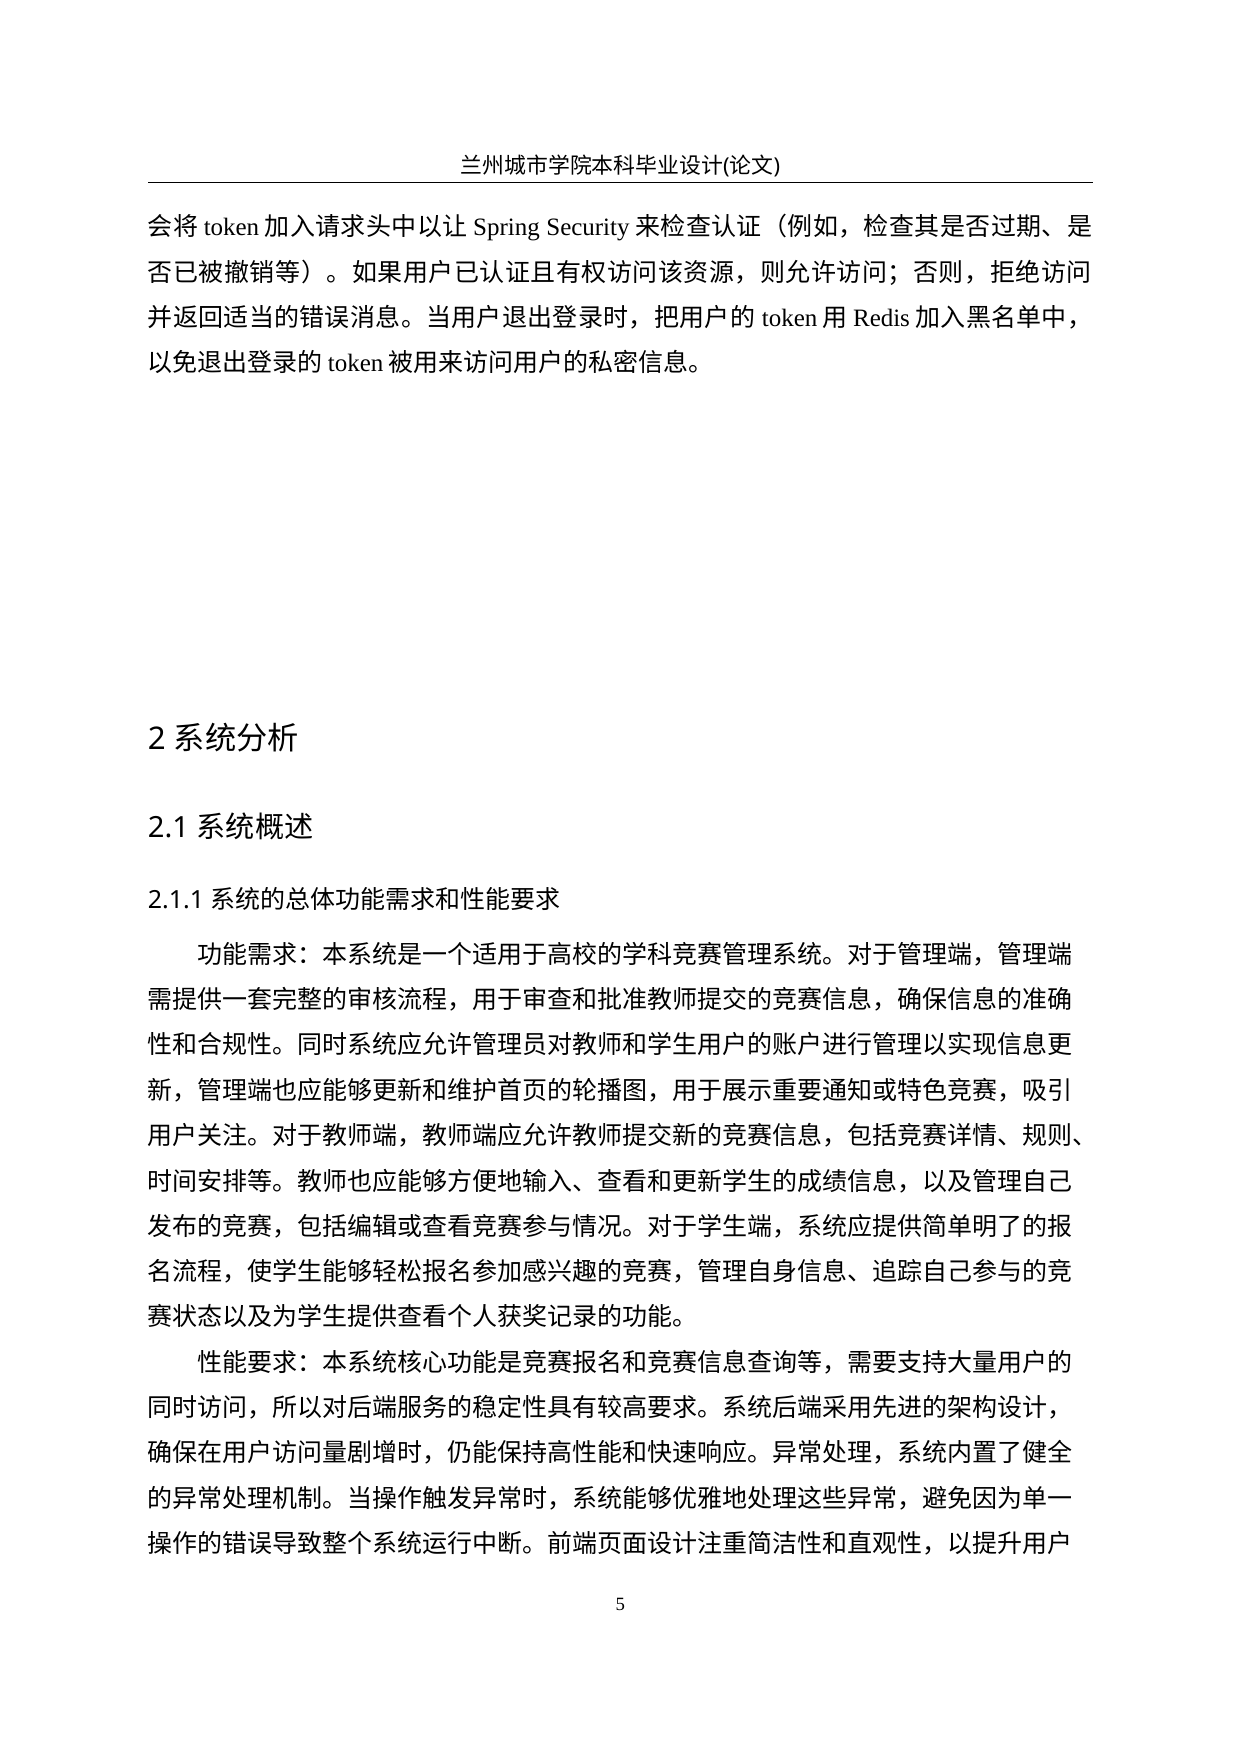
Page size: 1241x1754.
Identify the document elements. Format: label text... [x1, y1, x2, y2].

subtitle 2.1 系统概述 [148, 804, 1093, 846]
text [148, 207, 1093, 379]
subtitle 2.1.1 系统的总体功能需求和性能要求 [148, 880, 1093, 916]
text 功能需求：本系统是一个适用于高校的学科竞赛管理系统。对于管理端，管理端需提供一套完整的审核流程，用于审查和批准教师提交的竞赛信息，确保信息的准确性和合规性。同时系统应允许管理员对教师和学生用户的账户进行管理以实现信息更新，管理端也应能够更新和维护首页的轮播图，用于展示重要通知或特色竞赛，吸引用户关注。对于教师端，教师端应允许教师提交新的竞赛信息，包括竞赛详情、规则、时间安排等。教师也应能够方便地输入、查看和更新学生的成绩信息，以及管理自己发布的竞赛，包括编辑或查看竞赛参与情况。对于学生端，系统应提供简单明了的报名流程，使学生能够轻松报名参加感兴趣的竞赛，管理自身信息、追踪自己参与的竞赛状态以及为学生提供查看个人获奖记录的功能。 [148, 934, 1093, 1333]
subtitle 2 系统分析 [148, 713, 1093, 758]
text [148, 1342, 1093, 1560]
